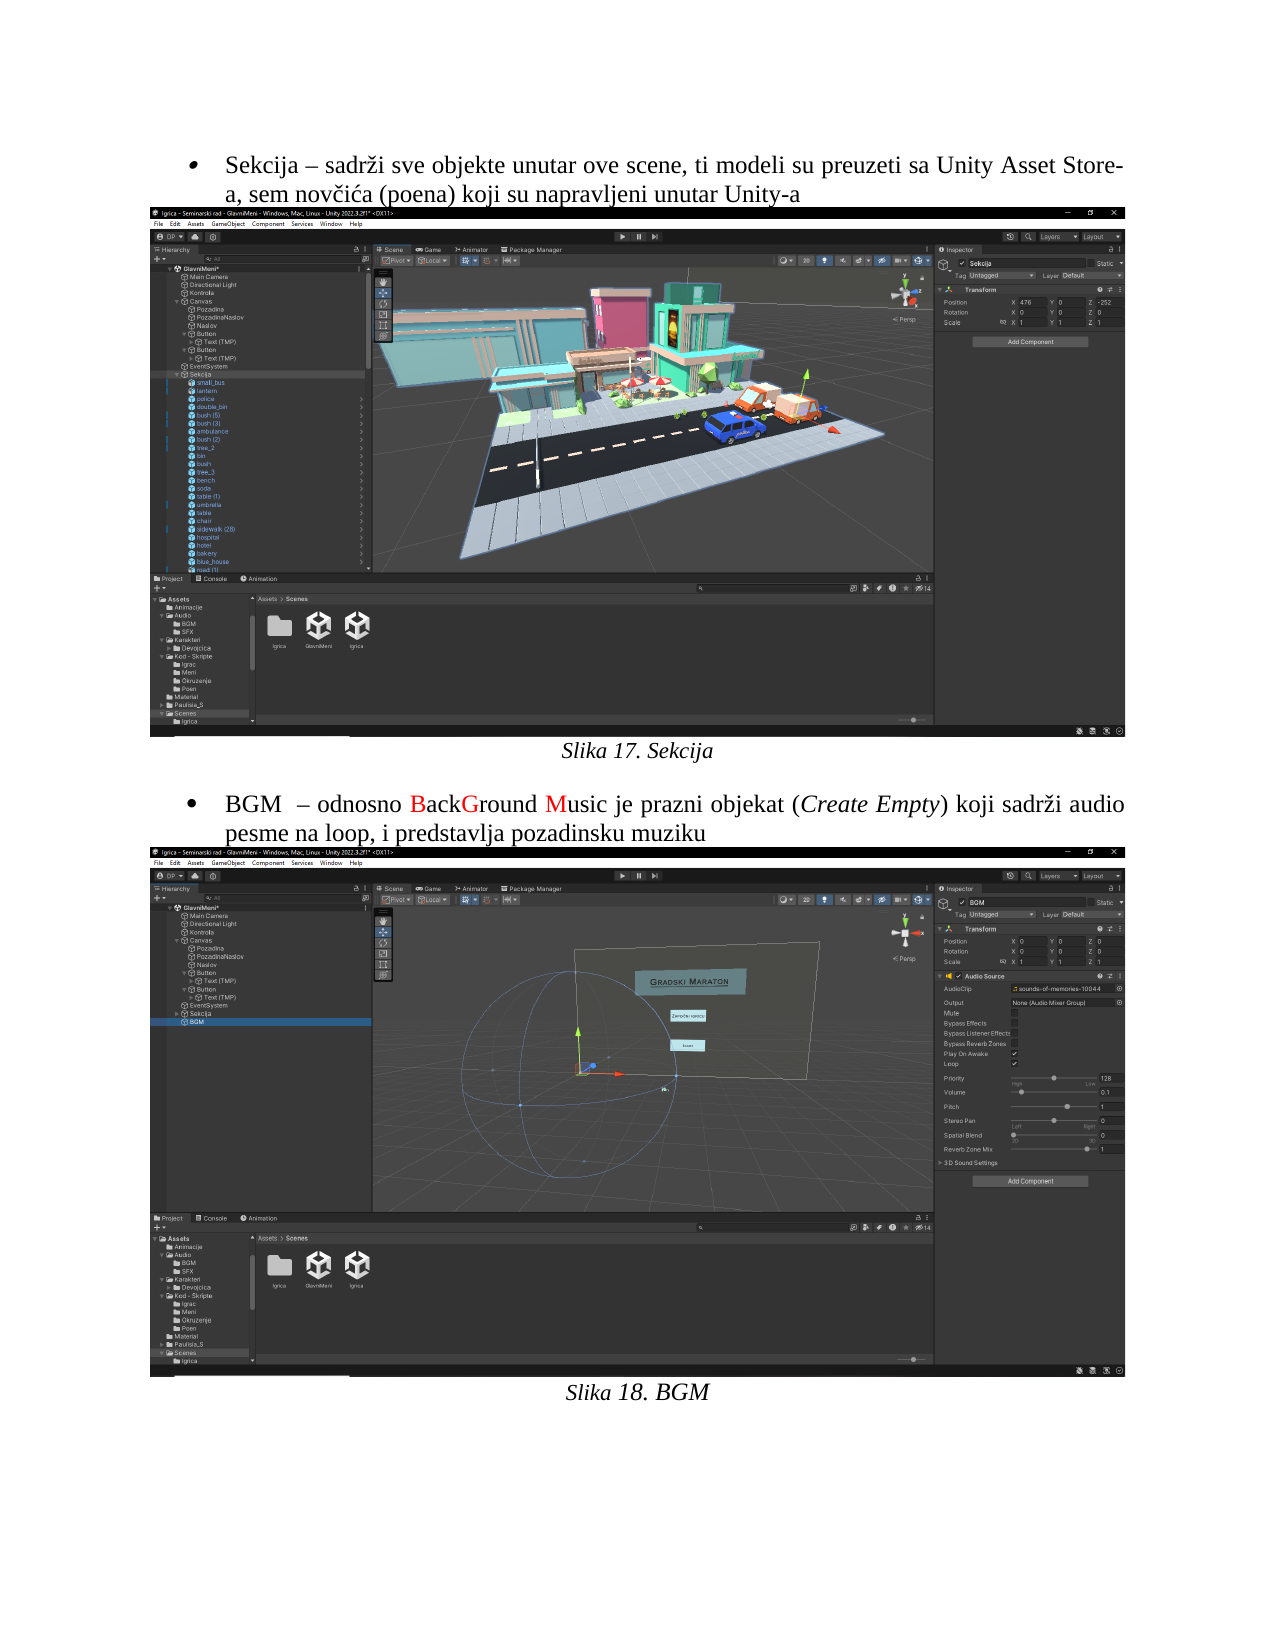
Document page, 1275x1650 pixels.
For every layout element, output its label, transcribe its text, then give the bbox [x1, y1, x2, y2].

text Slika 18. BGM [150, 1377, 1125, 1406]
list Sekcija – sadrži sve objekte unutar ove scene, ti modeli su preuzeti sa Unity Asset Store-a, sem novčića (poena) koji su napravljeni unutar Unity-a [187, 150, 1125, 207]
text Slika 17. Sekcija [150, 737, 1125, 763]
list BGM – odnosno BackGround Music je prazni objekat (Create Empty) koji sadrži audio pesme na loop, i predstavlja pozadinsku muziku [187, 789, 1125, 847]
picture [150, 847, 1125, 1377]
picture [150, 207, 1125, 737]
